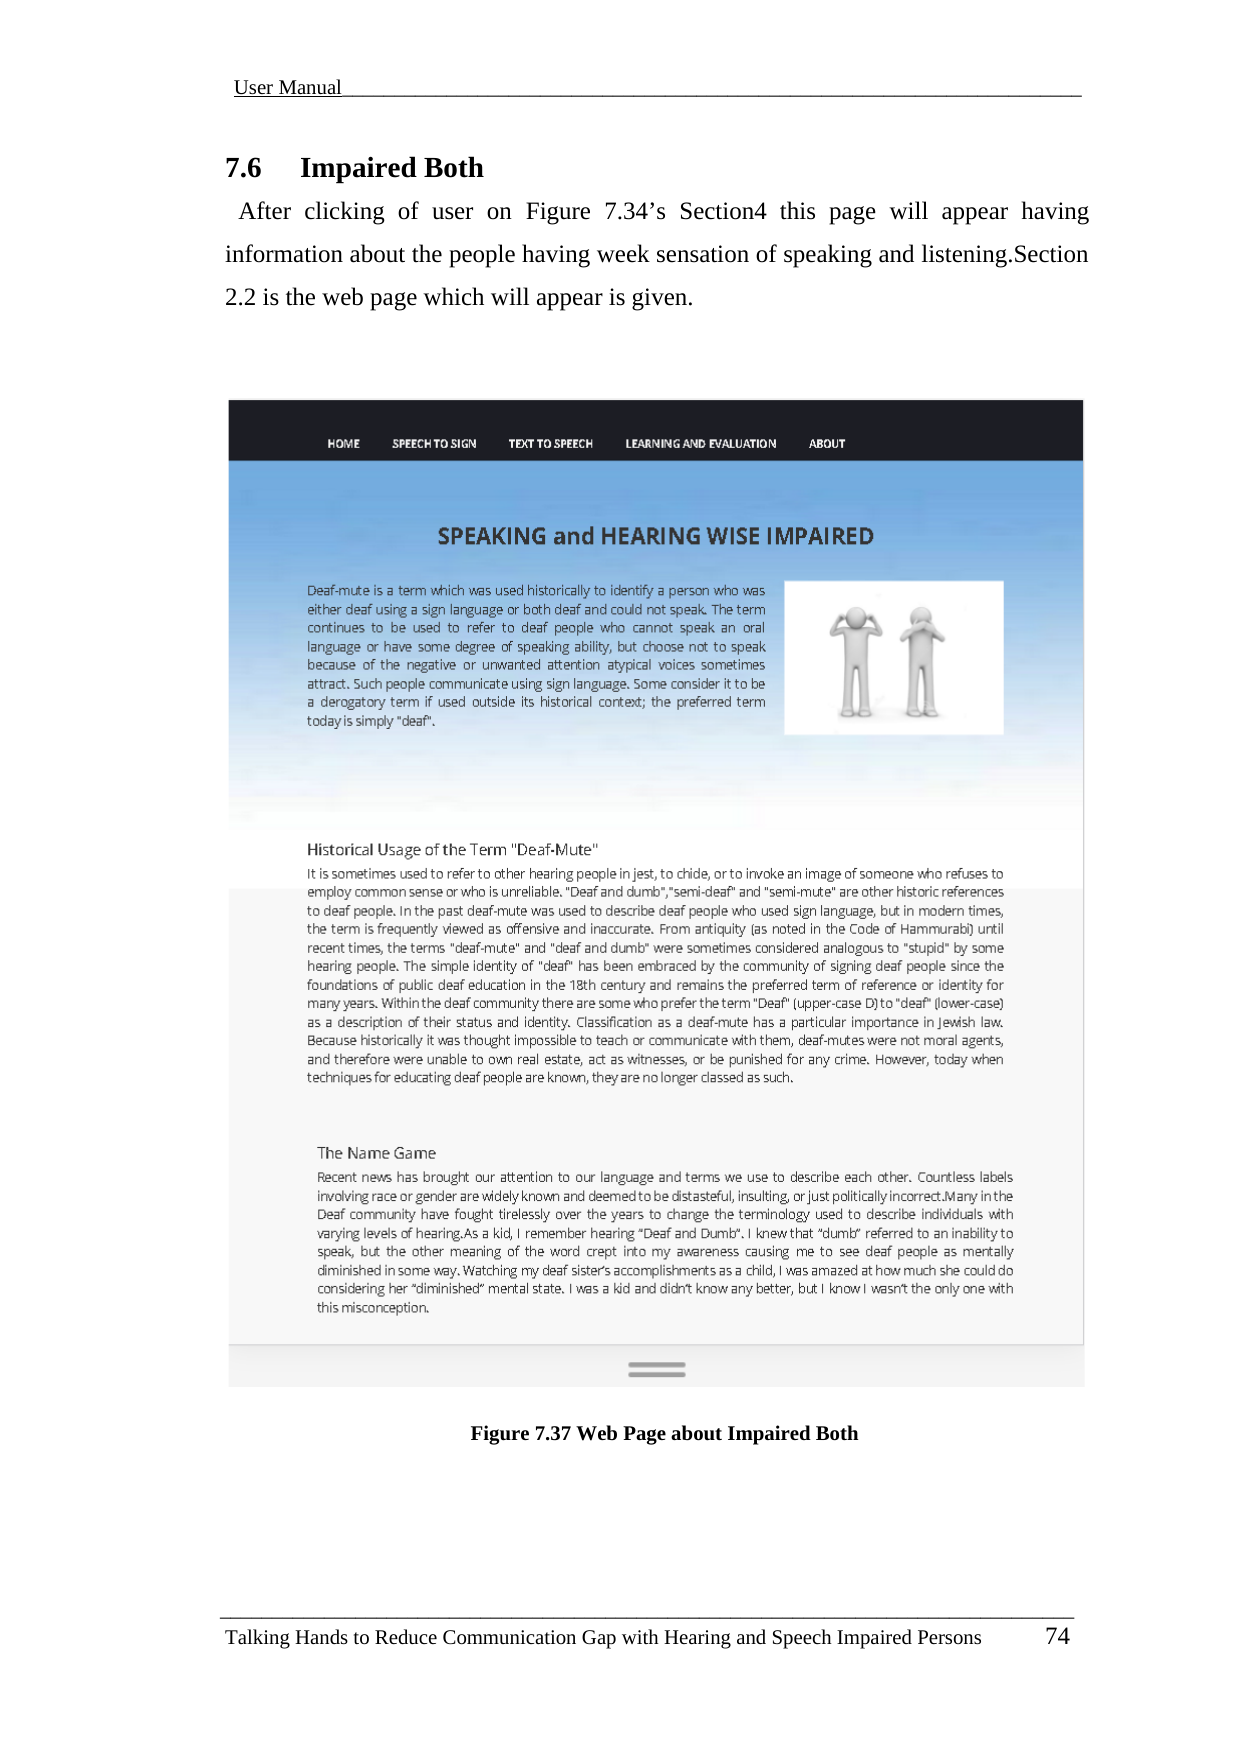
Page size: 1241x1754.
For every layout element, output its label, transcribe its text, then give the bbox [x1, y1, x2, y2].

picture [228, 398, 1085, 1387]
subtitle Impaired Both [225, 150, 1090, 183]
